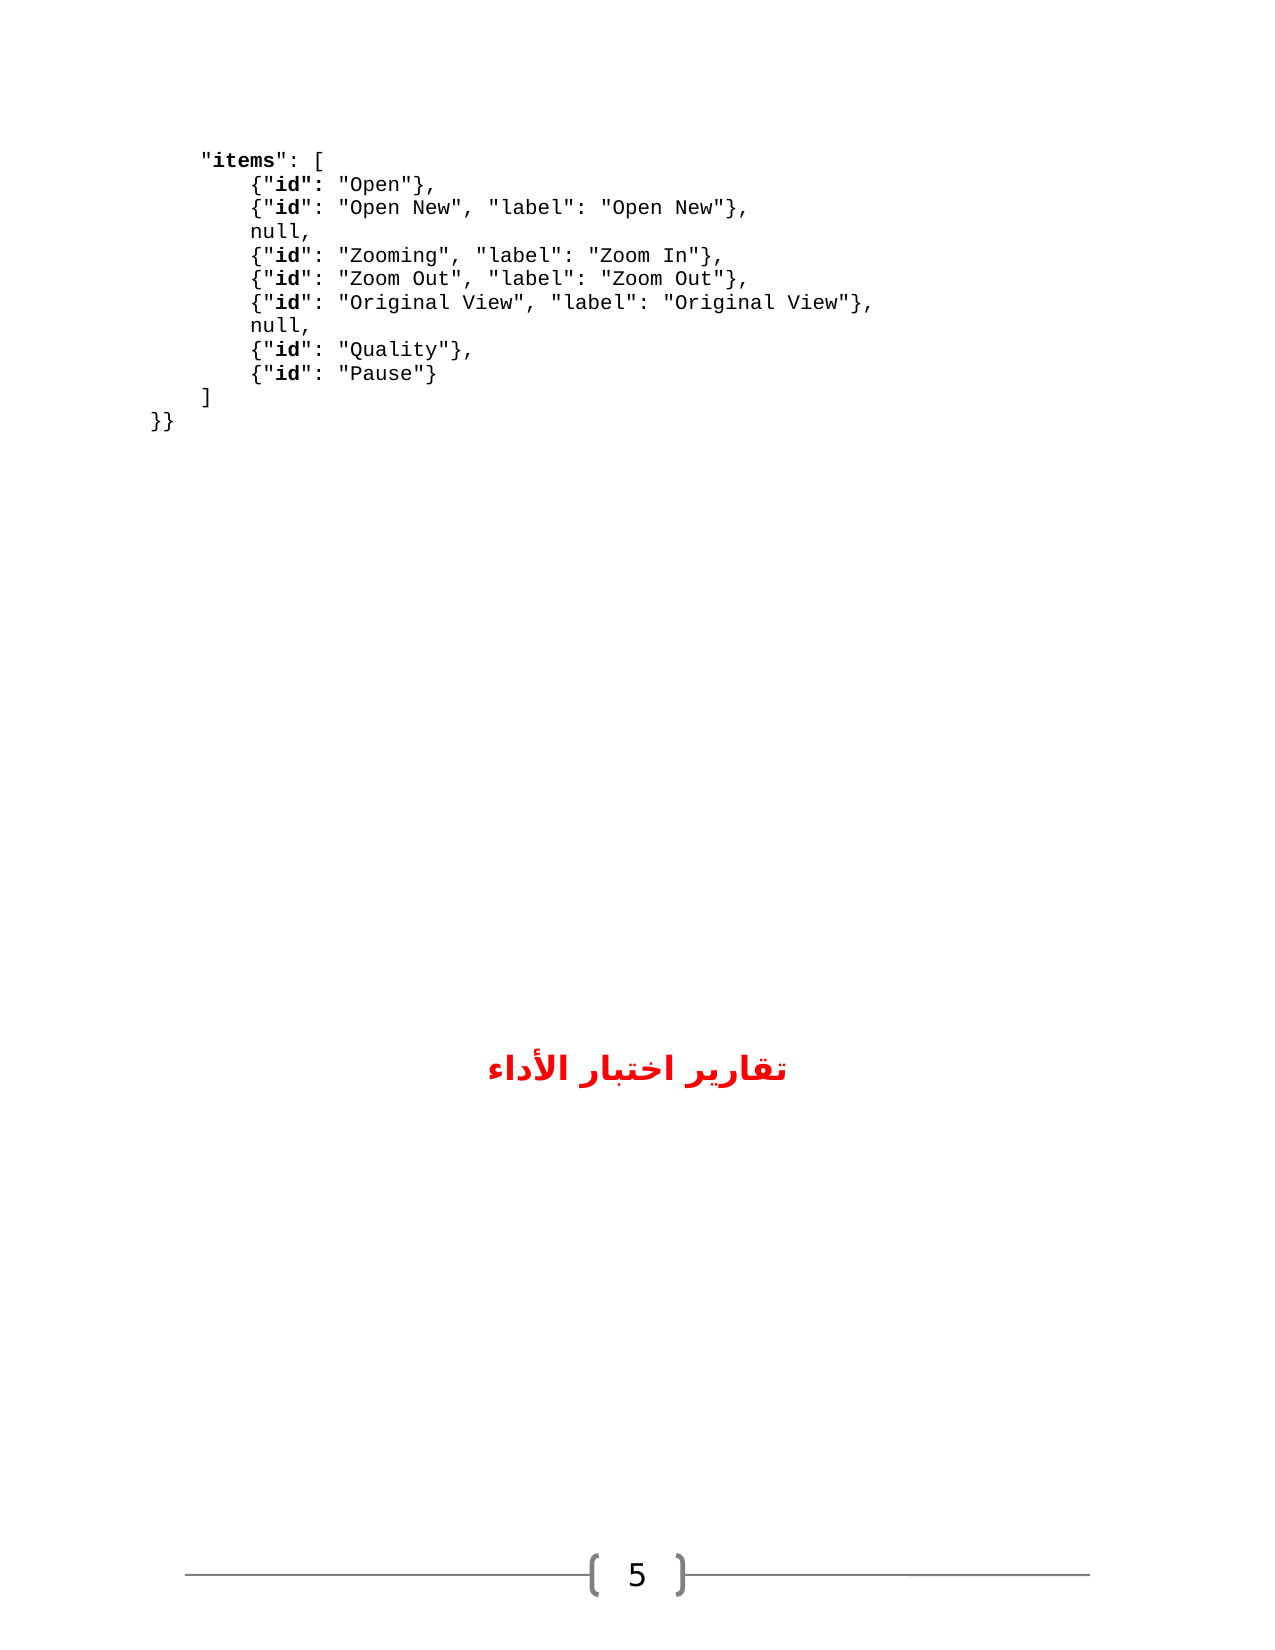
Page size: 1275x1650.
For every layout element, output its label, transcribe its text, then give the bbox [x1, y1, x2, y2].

text {"id": "Zoom Out", "label": "Zoom Out"}, [150, 268, 1125, 292]
text }} [150, 410, 1125, 434]
text {"id": "Zooming", "label": "Zoom In"}, [150, 244, 1125, 268]
text "items": [ [150, 150, 1125, 174]
text null, [150, 221, 1125, 244]
text ] [150, 386, 1125, 410]
text {"id": "Original View", "label": "Original View"}, [150, 292, 1125, 316]
text تقارير اختبار الأداء [150, 1049, 1125, 1088]
text {"id": "Open"}, [150, 174, 1125, 197]
text {"id": "Open New", "label": "Open New"}, [150, 197, 1125, 221]
text {"id": "Pause"} [150, 363, 1125, 386]
text null, [150, 316, 1125, 339]
text {"id": "Quality"}, [150, 339, 1125, 363]
